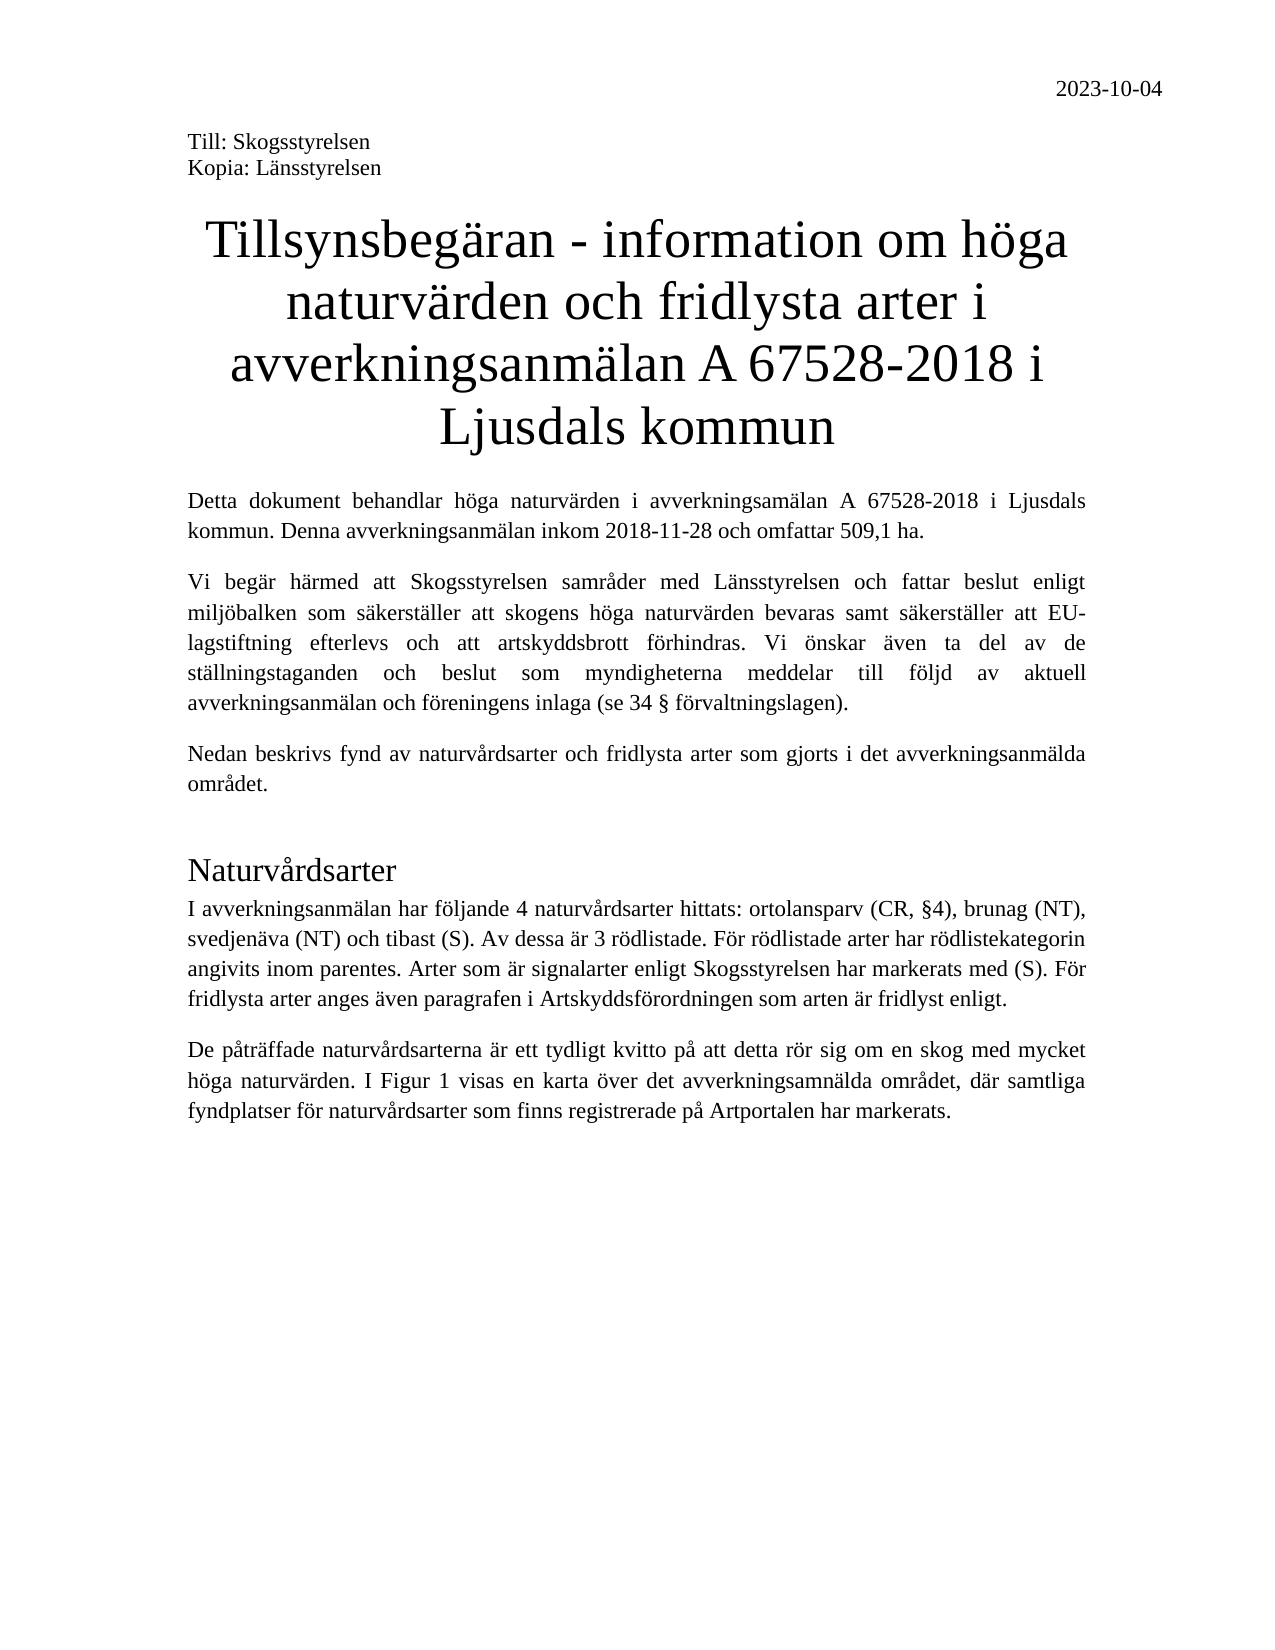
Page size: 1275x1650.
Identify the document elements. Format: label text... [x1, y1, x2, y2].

subtitle Naturvårdsarter [187, 851, 1087, 889]
title Tillsynsbegäran - information om höga naturvärden och fridlysta arter i avverkningsanmälan A 67528-2018 i Ljusdals kommun [187, 207, 1087, 456]
text Detta dokument behandlar höga naturvärden i avverkningsamälan A 67528-2018 i Ljusdals kommun. Denna avverkningsanmälan inkom 2018-11-28 och omfattar 509,1 ha. [187, 487, 1087, 544]
text I avverkningsanmälan har följande 4 naturvårdsarter hittats: ortolansparv (CR, §4), brunag (NT), svedjenäva (NT) och tibast (S). Av dessa är 3 rödlistade. För rödlistade arter har rödlistekategorin angivits inom parentes. Arter som är signalarter enligt Skogsstyrelsen har markerats med (S). För fridlysta arter anges även paragrafen i Artskyddsförordningen som arten är fridlyst enligt. [187, 895, 1087, 1012]
text De påträffade naturvårdsarterna är ett tydligt kvitto på att detta rör sig om en skog med mycket höga naturvärden. I Figur 1 visas en karta över det avverkningsamnälda området, där samtliga fyndplatser för naturvårdsarter som finns registrerade på Artportalen har markerats. [187, 1036, 1087, 1123]
text Vi begär härmed att Skogsstyrelsen samråder med Länsstyrelsen och fattar beslut enligt miljöbalken som säkerställer att skogens höga naturvärden bevaras samt säkerställer att EU-lagstiftning efterlevs och att artskyddsbrott förhindras. Vi önskar även ta del av de ställningstaganden och beslut som myndigheterna meddelar till följd av aktuell avverkningsanmälan och föreningens inlaga (se 34 § förvaltningslagen). [187, 568, 1087, 716]
text Nedan beskrivs fynd av naturvårdsarter och fridlysta arter som gjorts i det avverkningsanmälda området. [187, 740, 1087, 797]
